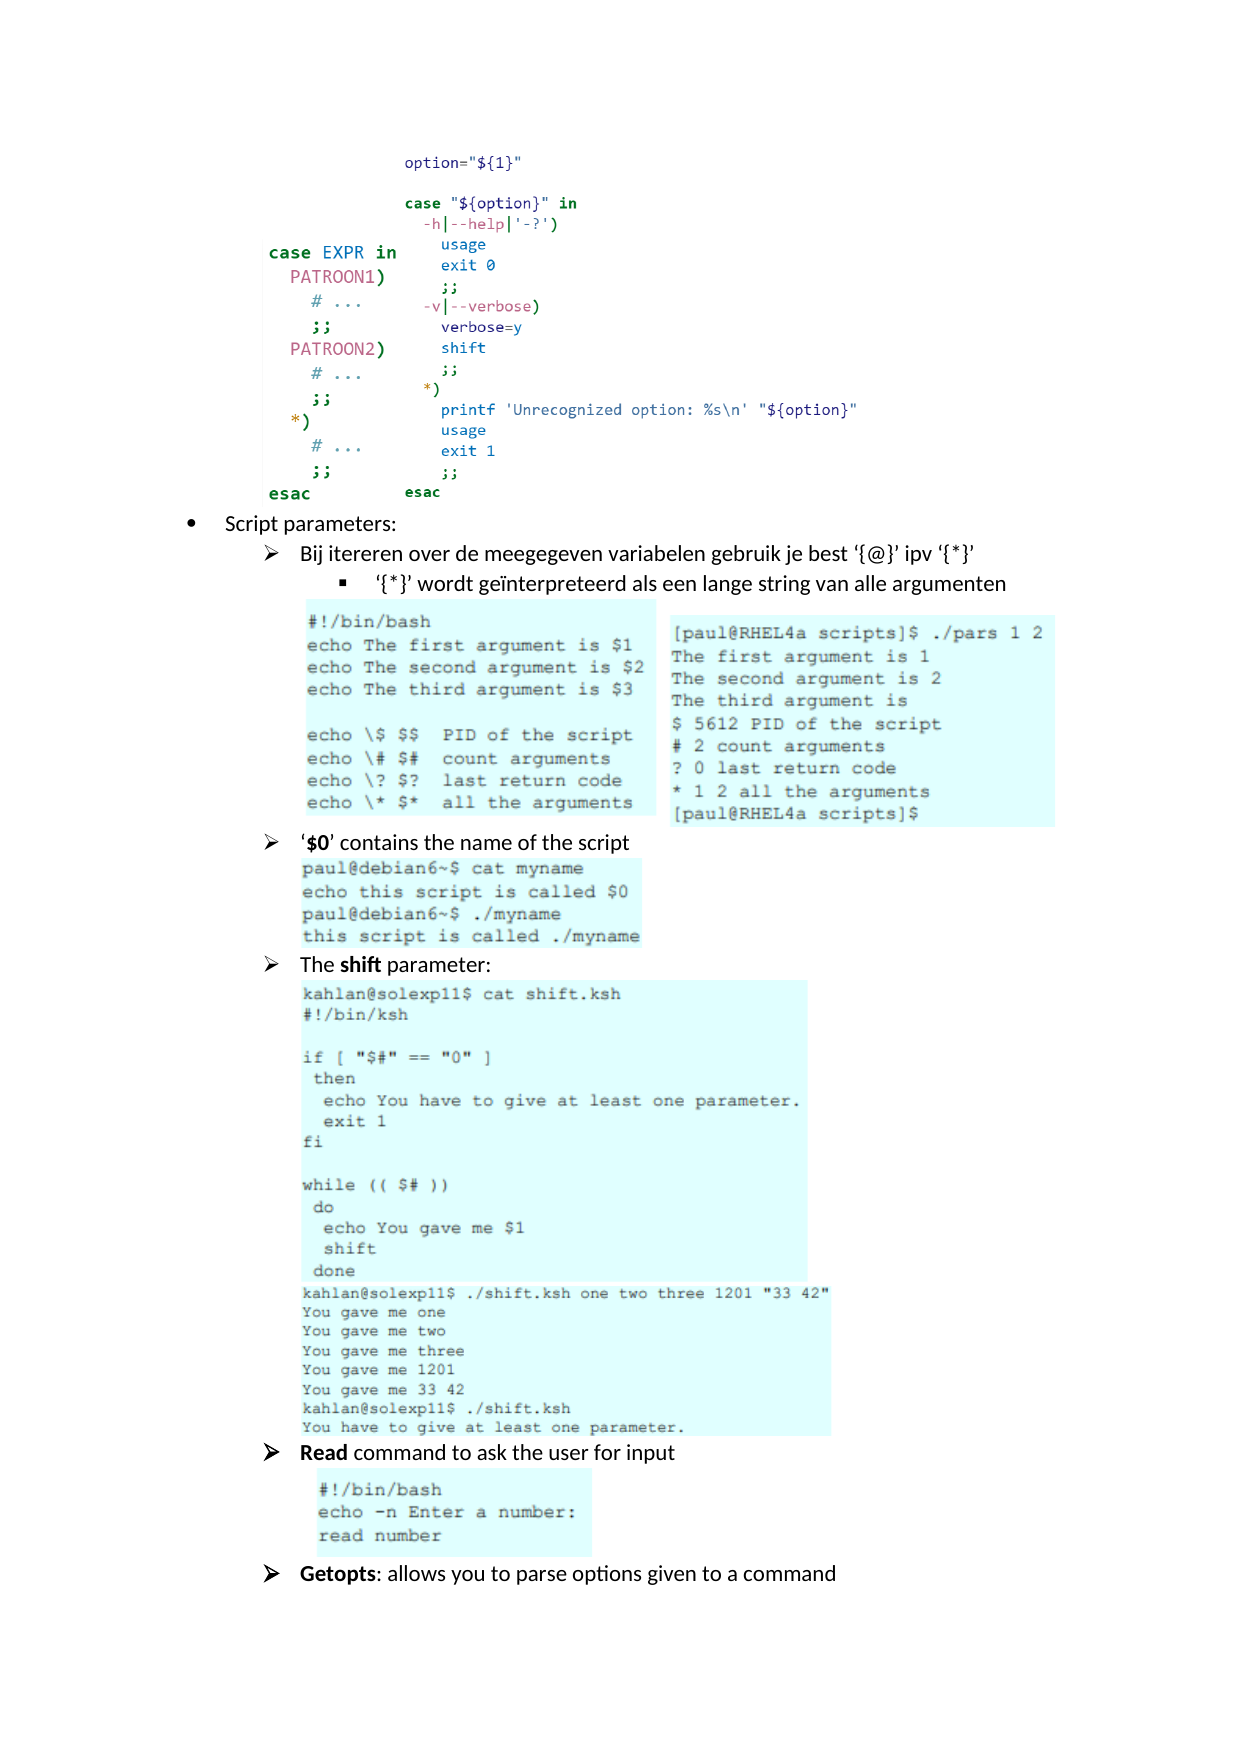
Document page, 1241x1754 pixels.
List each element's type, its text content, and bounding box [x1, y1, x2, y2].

list Bij itereren over de meegegeven variabelen gebruik je best ‘{@}’ ipv ‘{*}’ [262, 539, 1090, 567]
picture [300, 858, 643, 948]
picture [262, 239, 399, 507]
list Getopts: allows you to parse options given to a command [262, 1559, 1090, 1587]
list The shift parameter: [262, 950, 1090, 978]
picture [661, 615, 1056, 827]
list ‘{*}’ wordt geïnterpreteerd als een lange string van alle argumenten [337, 569, 1090, 598]
picture [300, 1286, 832, 1436]
list ‘$0’ contains the name of the script [262, 828, 1090, 857]
picture [300, 980, 808, 1285]
picture [403, 150, 857, 507]
picture [300, 599, 657, 827]
list Script parameters: [187, 509, 1090, 537]
picture [300, 1468, 593, 1557]
list Read command to ask the user for input [262, 1438, 1090, 1466]
